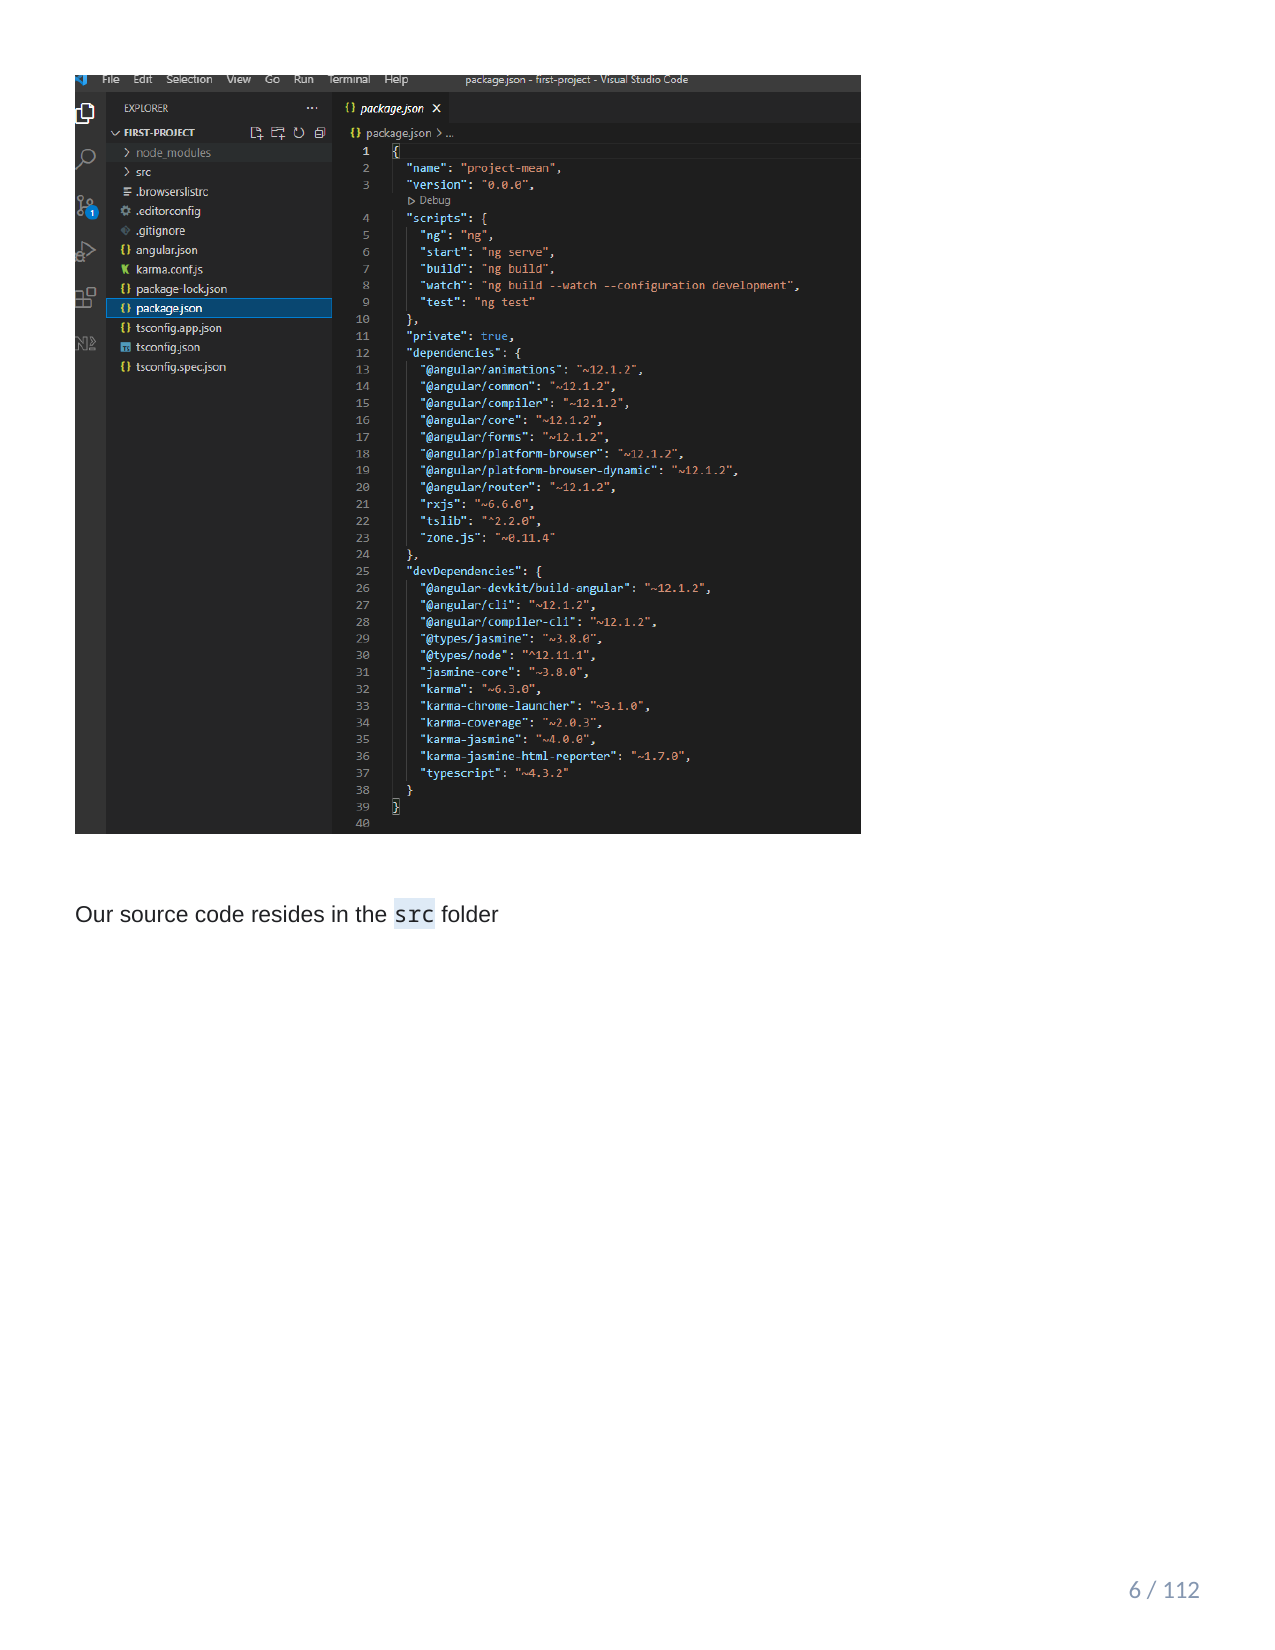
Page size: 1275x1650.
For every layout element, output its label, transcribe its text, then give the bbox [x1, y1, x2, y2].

text Our source code resides in the src folder [75, 897, 1200, 929]
picture [75, 75, 861, 834]
